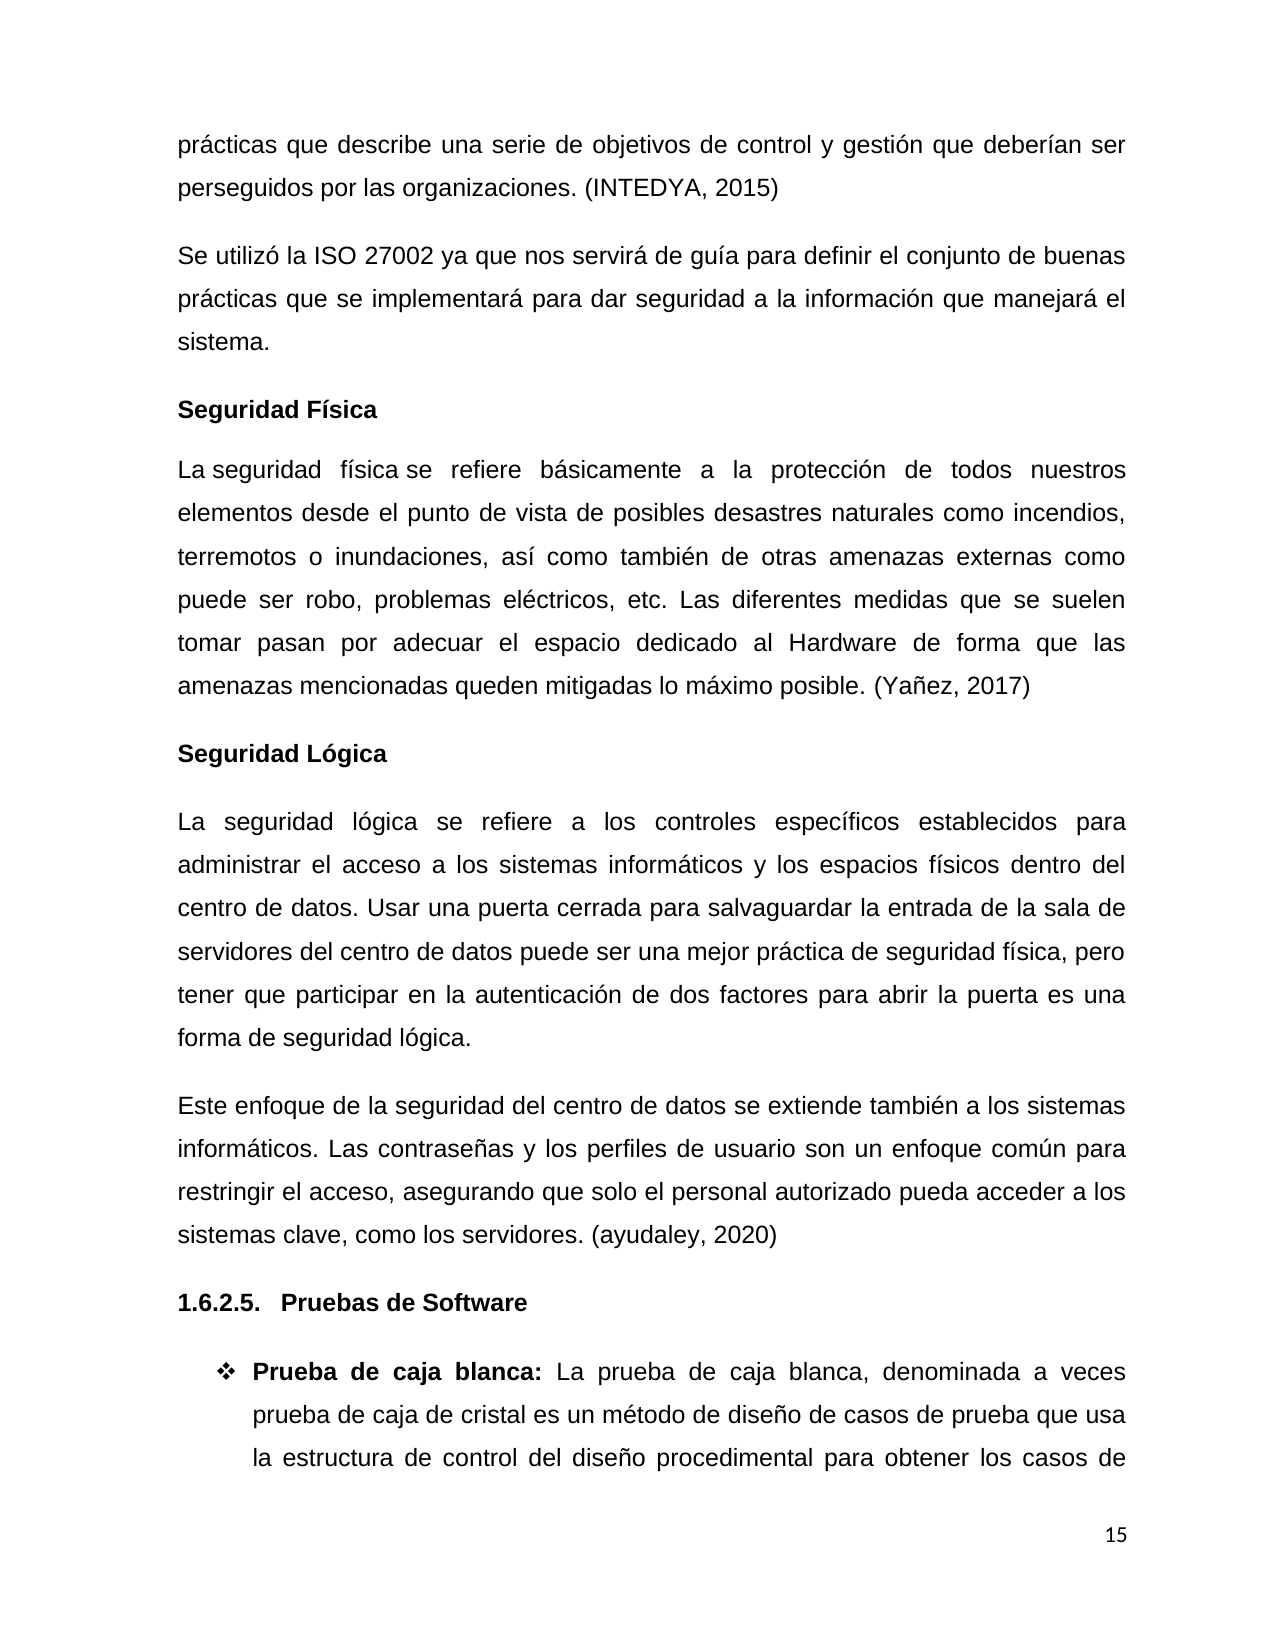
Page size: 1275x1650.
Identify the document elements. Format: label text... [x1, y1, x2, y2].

text Seguridad Física [177, 396, 1127, 424]
text Se utilizó la ISO 27002 ya que nos servirá de guía para definir el conjunto de buenas prácticas que se implementará para dar seguridad a la información que manejará el sistema. [177, 241, 1127, 356]
text La seguridad lógica se refiere a los controles específicos establecidos para administrar el acceso a los sistemas informáticos y los espacios físicos dentro del centro de datos. Usar una puerta cerrada para salvaguardar la entrada de la sala de servidores del centro de datos puede ser una mejor práctica de seguridad física, pero tener que participar en la autenticación de dos factores para abrir la puerta es una forma de seguridad lógica. [177, 807, 1127, 1052]
text Seguridad Lógica [177, 739, 1127, 768]
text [177, 130, 1127, 202]
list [215, 1357, 1127, 1472]
text Este enfoque de la seguridad del centro de datos se extiende también a los sistemas informáticos. Las contraseñas y los perfiles de usuario son un enfoque común para restringir el acceso, asegurando que solo el personal autorizado pueda acceder a los sistemas clave, como los servidores. [177, 1091, 1127, 1249]
subtitle Pruebas de Software [177, 1288, 1127, 1317]
text La seguridad física se refiere básicamente a la protección de todos nuestros elementos desde el punto de vista de posibles desastres naturales como incendios, terremotos o inundaciones, así como también de otras amenazas externas como puede ser robo, problemas eléctricos, etc. Las diferentes medidas que se suelen tomar pasan por adecuar el espacio dedicado al Hardware de forma que las amenazas mencionadas queden mitigadas lo máximo posible. [177, 455, 1127, 700]
